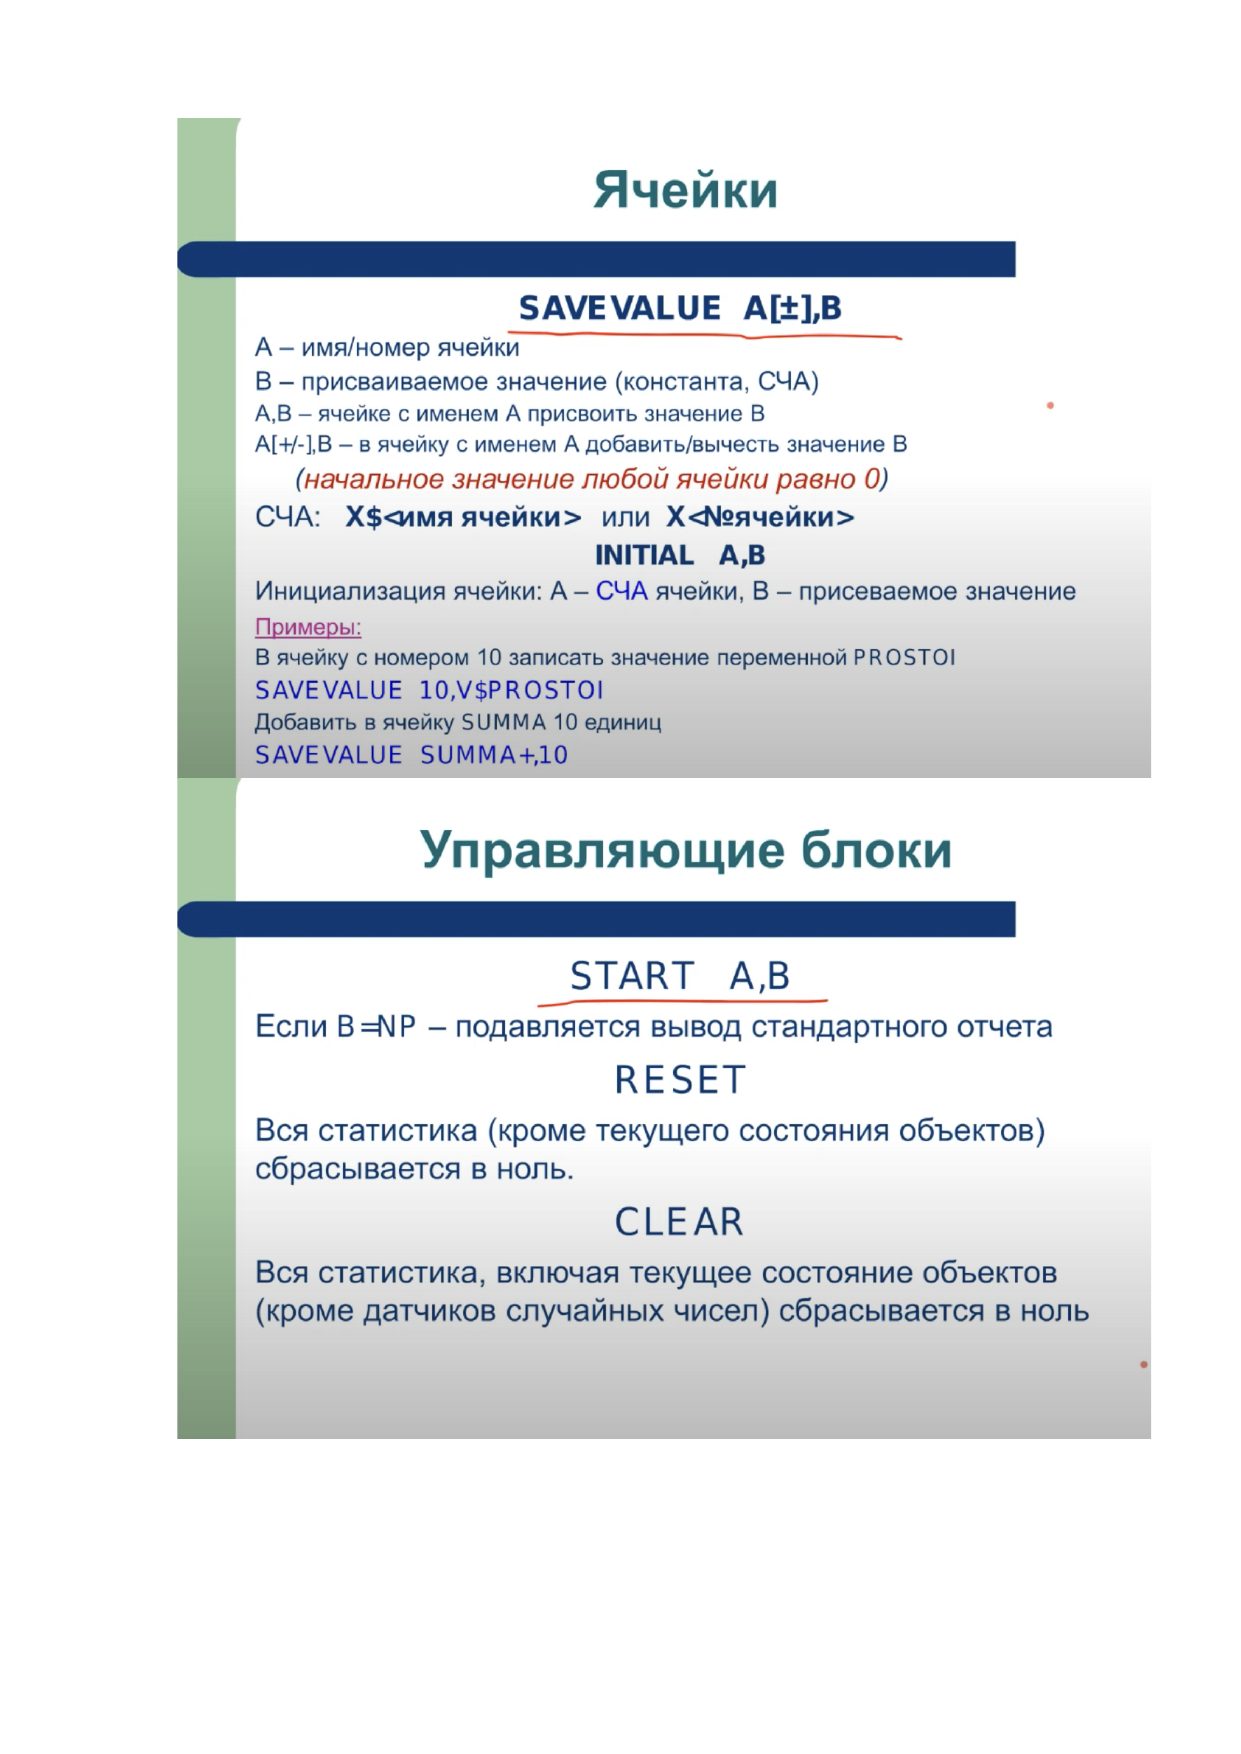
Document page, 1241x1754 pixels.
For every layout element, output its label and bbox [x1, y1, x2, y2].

picture [177, 118, 1152, 1439]
